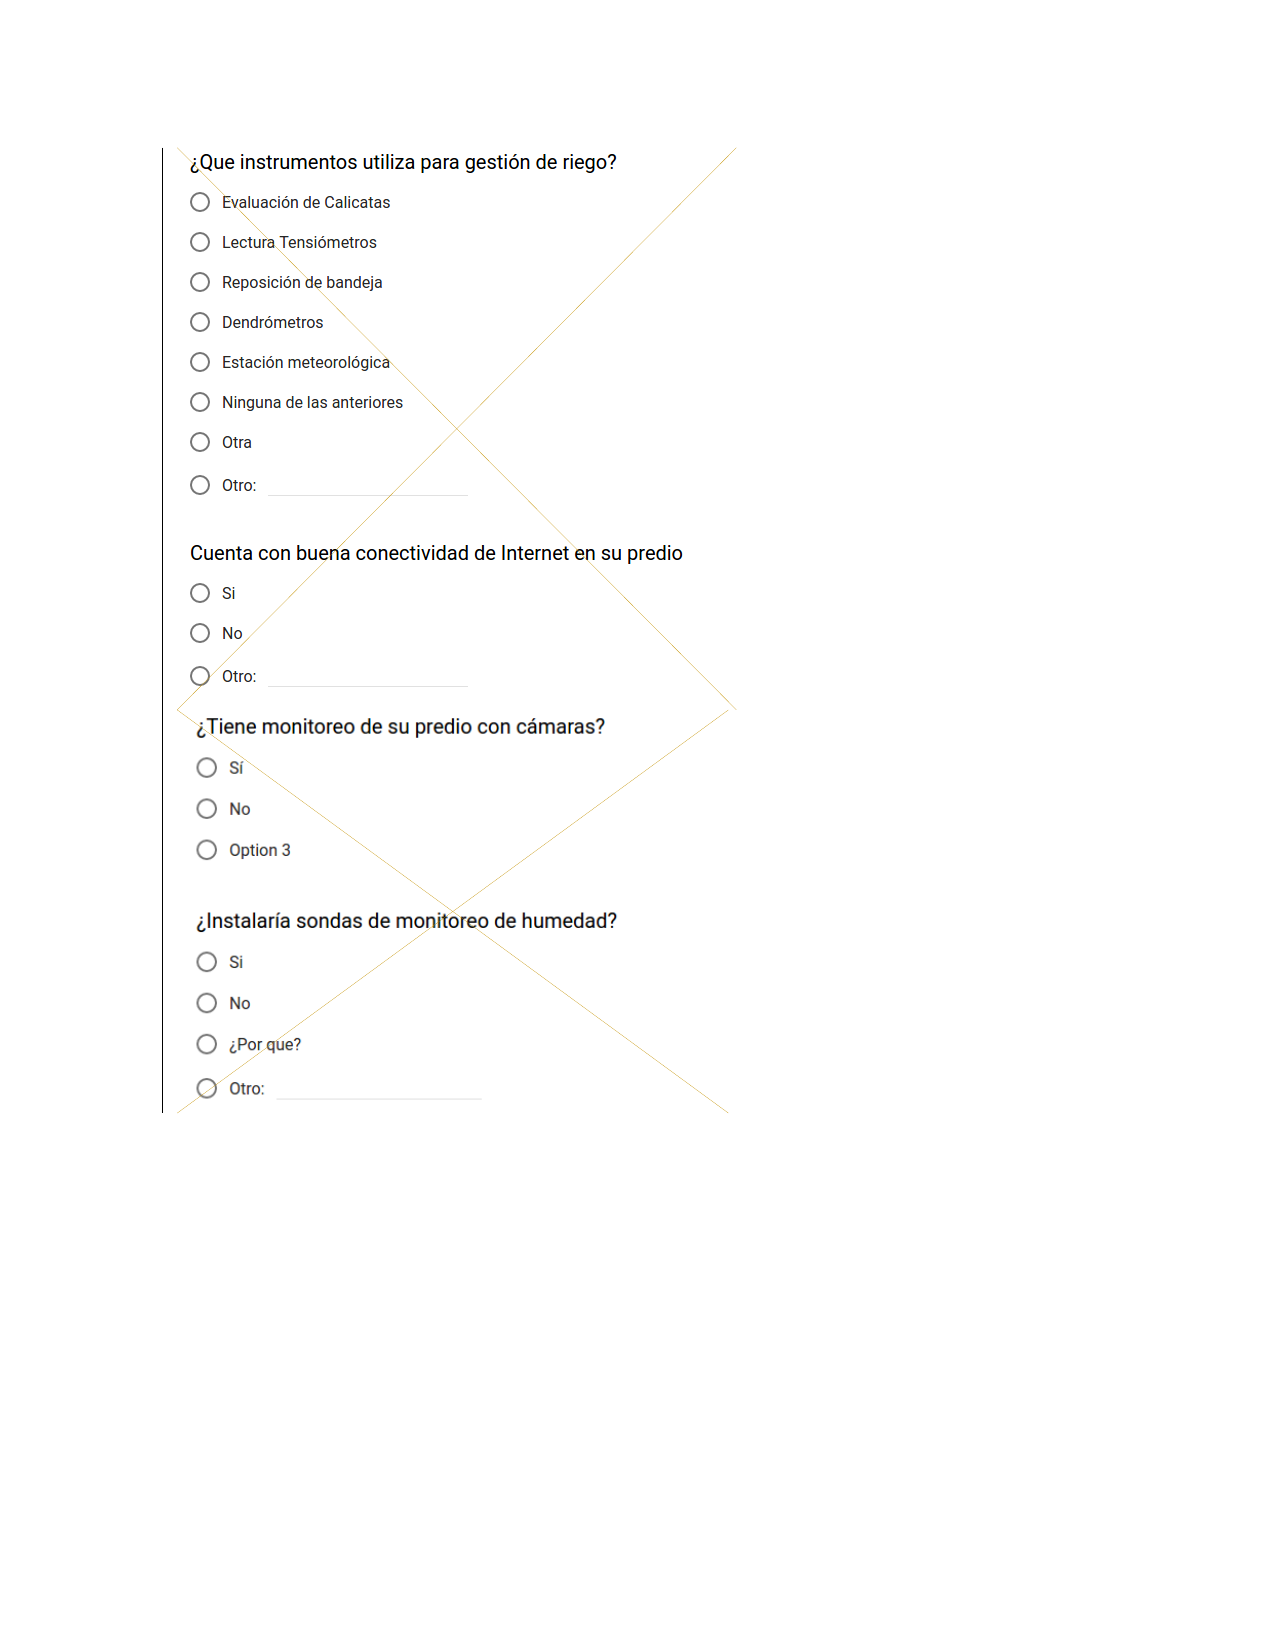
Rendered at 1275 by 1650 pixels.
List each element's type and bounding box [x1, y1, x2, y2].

picture [177, 711, 451, 1112]
picture [179, 430, 735, 910]
picture [178, 147, 735, 427]
picture [177, 149, 455, 708]
picture [458, 149, 737, 709]
picture [454, 711, 729, 1112]
picture [178, 913, 728, 1114]
